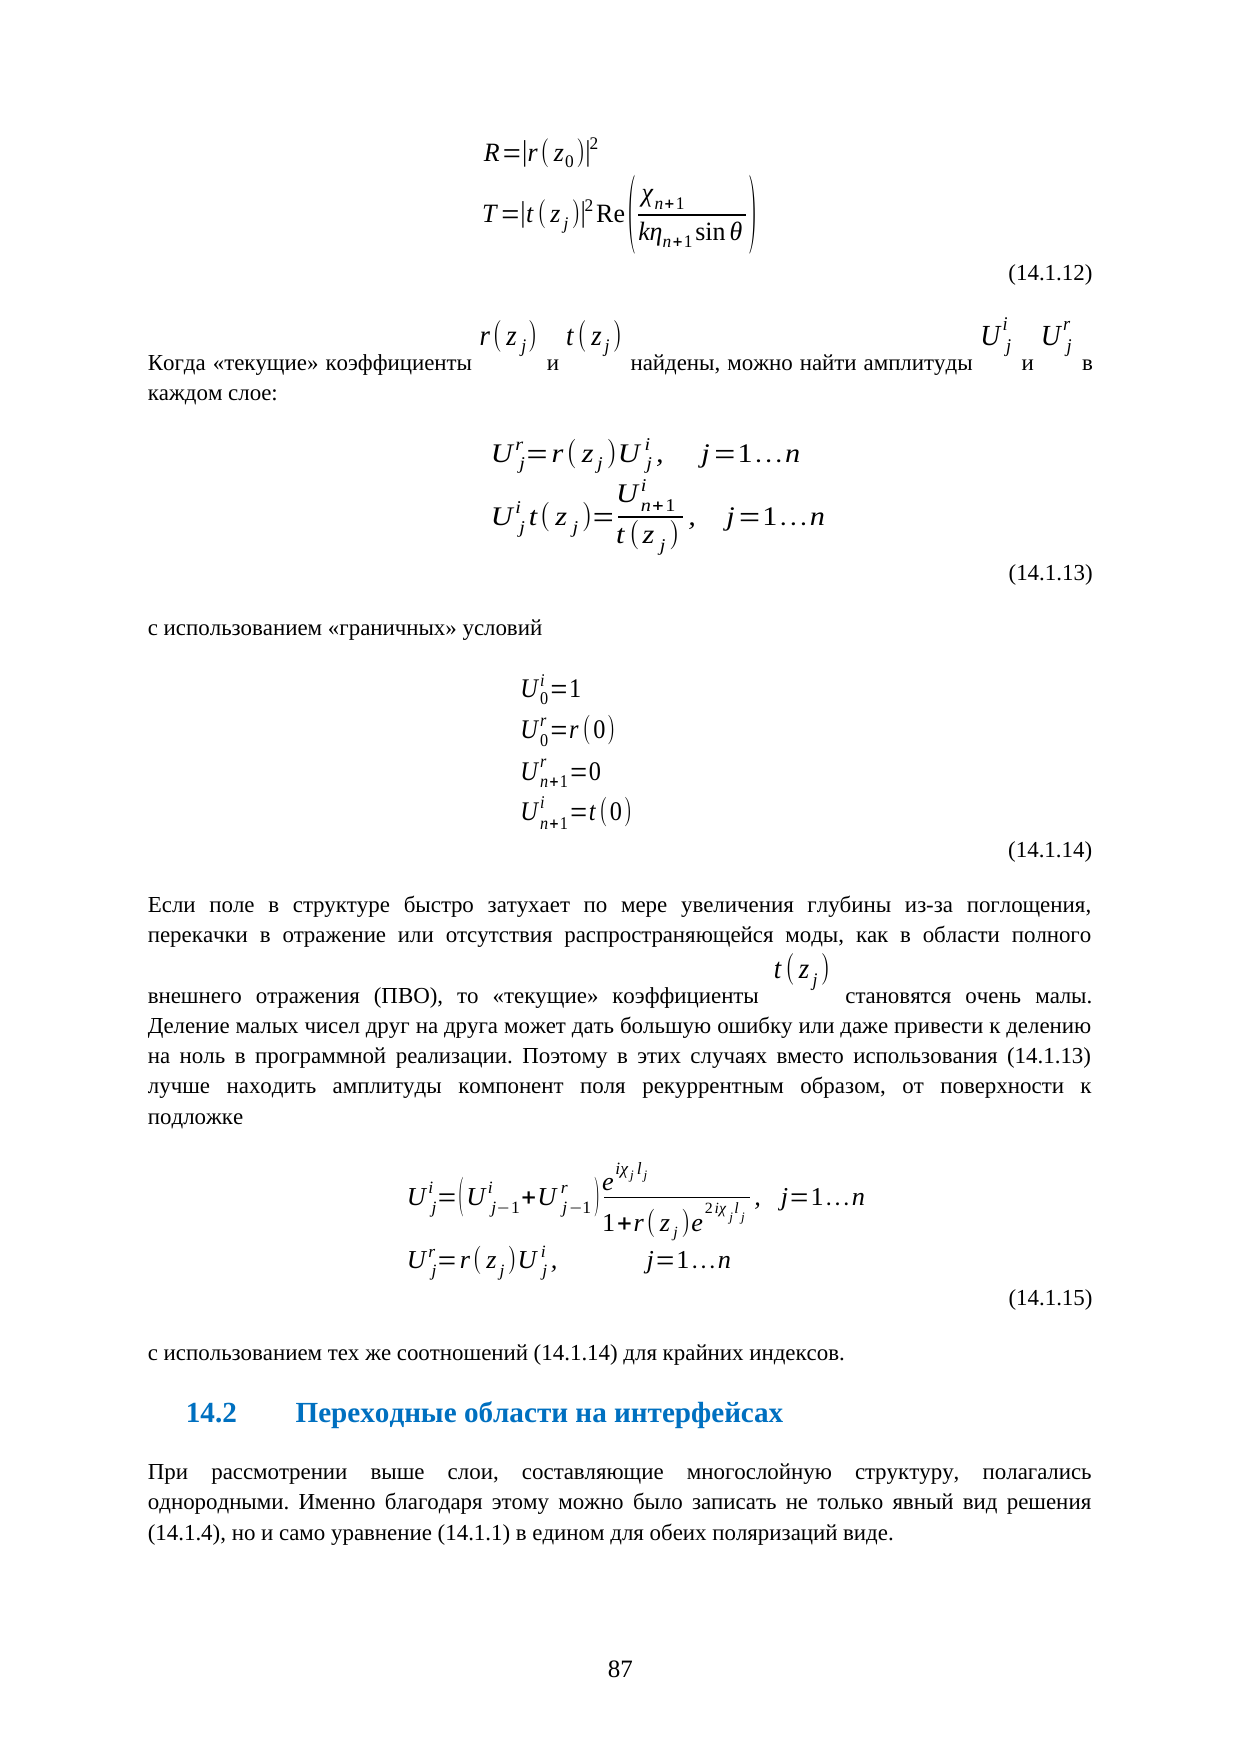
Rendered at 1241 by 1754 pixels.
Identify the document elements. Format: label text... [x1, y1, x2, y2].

text с использованием тех же соотношений (14.1.14) для крайних индексов. [148, 1339, 1093, 1366]
text (14.1.14) [148, 669, 1093, 862]
text (14.1.15) [148, 1158, 1093, 1311]
subtitle Переходные области на интерфейсах [155, 1395, 1093, 1428]
text с использованием «граничных» условий [148, 614, 1093, 641]
text (14.1.13) [148, 434, 1093, 585]
text При рассмотрении выше слои, составляющие многослойную структуру, полагались однородными. Именно благодаря этому можно было записать не только явный вид решения (14.1.4), но и само уравнение (14.1.1) в едином для обеих поляризаций виде. [148, 1458, 1093, 1545]
text (14.1.12) [148, 133, 1093, 286]
text Когда «текущие» коэффициенты и найдены, можно найти амплитуды и в каждом слое: [148, 314, 1093, 405]
text Если поле в структуре быстро затухает по мере увеличения глубины из-за поглощения, перекачки в отражение или отсутствия распространяющейся моды, как в области полного внешнего отражения (ПВО), то «текущие» коэффициенты становятся очень малы. Деление малых чисел друг на друга может дать большую ошибку или даже привести к делению на ноль в программной реализации. Поэтому в этих случаях вместо использования (14.1.13) лучше находить амплитуды компонент поля рекуррентным образом, от поверхности к подложке [148, 891, 1093, 1129]
